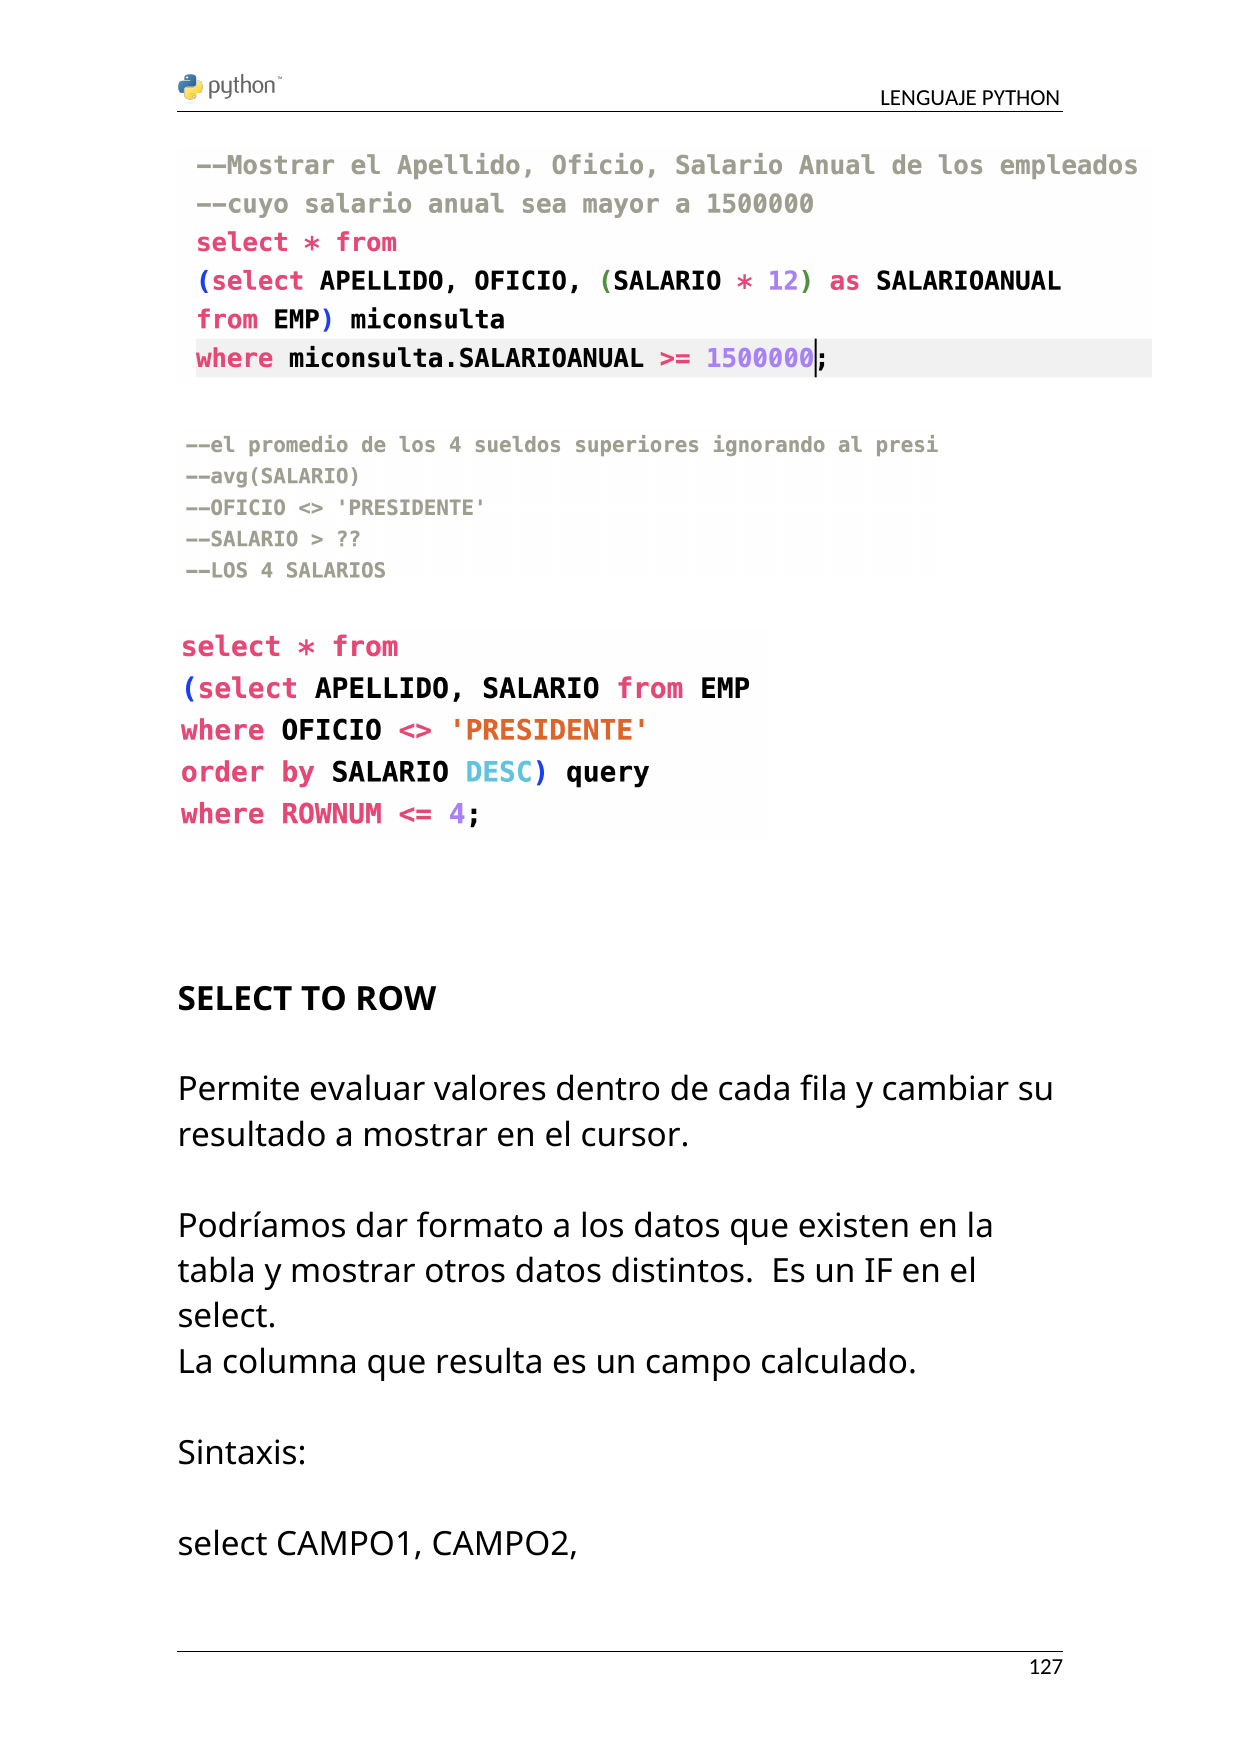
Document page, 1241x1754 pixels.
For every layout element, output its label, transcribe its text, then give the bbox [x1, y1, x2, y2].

picture [177, 629, 769, 839]
picture [177, 429, 943, 584]
text SELECT TO ROW [177, 974, 1063, 1020]
picture [177, 147, 1152, 384]
text select CAMPO1, CAMPO2, [177, 1519, 1063, 1565]
text Permite evaluar valores dentro de cada fila y cambiar su resultado a mostrar en el cursor. [177, 1065, 1063, 1156]
picture [177, 73, 283, 105]
text Sintaxis: [177, 1428, 1063, 1474]
text La columna que resulta es un campo calculado. [177, 1338, 1063, 1383]
text Podríamos dar formato a los datos que existen en la tabla y mostrar otros datos distintos. Es un IF en el select. [177, 1201, 1063, 1338]
